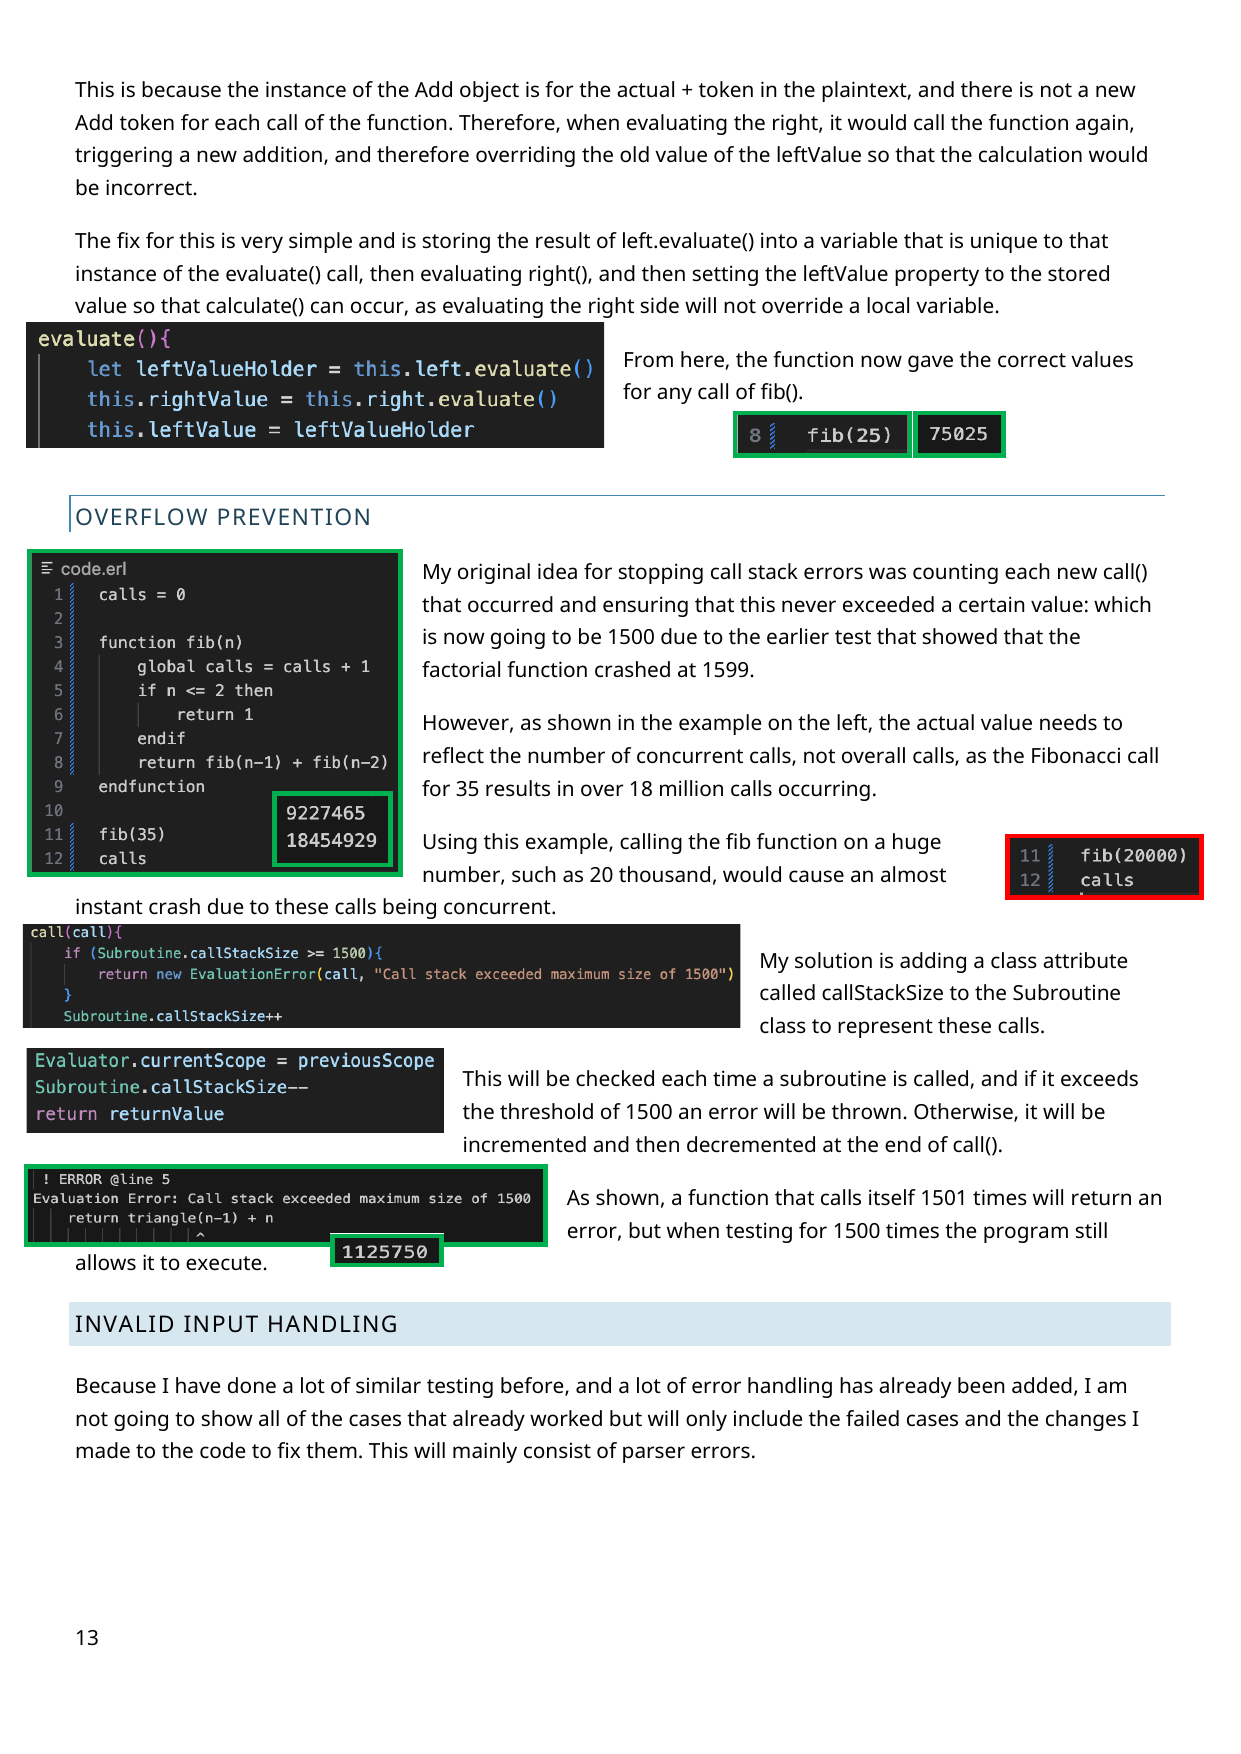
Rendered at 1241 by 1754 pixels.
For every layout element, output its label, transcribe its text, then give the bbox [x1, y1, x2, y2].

picture [28, 1169, 543, 1242]
picture [26, 322, 605, 448]
text This is because the instance of the Add object is for the actual + token in the plaintext, and there is not a new Add token for each call of the function. Therefore, when evaluating the right, it would call the function again, triggering a new addition, and therefore overriding the old value of the leftValue so that the calculation would be incorrect. [75, 75, 1165, 201]
text My solution is adding a class attribute called callStackSize to the Subroutine class to represent these calls. [75, 946, 1165, 1039]
text The fix for this is very simple and is storing the result of left.evaluate() into a variable that is unique to that instance of the evaluate() call, then evaluating right(), and then setting the leftValue property to the stored value so that calculate() can occur, as evaluating the right side will not override a local variable. [75, 226, 1165, 320]
picture [31, 553, 398, 872]
text From here, the function now gave the correct values for any call of fib(). [605, 345, 1165, 406]
text This will be checked each time a subroutine is called, and if it exceeds the threshold of 1500 an error will be thrown. Otherwise, it will be incremented and then decremented at the end of call(). [75, 1064, 1165, 1158]
picture [1010, 838, 1199, 895]
picture [918, 415, 1001, 453]
subtitle overflow prevention [71, 496, 1165, 532]
text Using this example, calling the fib function on a huge number, such as 20 thousand, would cause an almost instant crash due to these calls being concurrent. [75, 827, 1165, 921]
picture [26, 1048, 444, 1133]
text My original idea for stopping call stack errors was counting each new call() that occurred and ensuring that this never exceeded a certain value: which is now going to be 1500 due to the earlier test that showed that the factorial function crashed at 1599. [403, 557, 1165, 683]
text As shown, a function that calls itself 1501 times will return an error, but when testing for 1500 times the program still allows it to execute. [75, 1183, 1165, 1277]
picture [737, 415, 908, 453]
subtitle invalid input handling [75, 1308, 1165, 1339]
picture [335, 1238, 439, 1263]
text Because I have done a lot of similar testing before, and a lot of error handling has already been added, I am not going to show all of the cases that already worked but will only include the failed cases and the changes I made to the code to fix them. This will mainly consist of parser errors. [75, 1371, 1165, 1465]
text However, as shown in the example on the left, the actual value needs to reflect the number of concurrent calls, not overall calls, as the Fibonacci call for 35 results in over 18 million calls occurring. [403, 708, 1165, 802]
picture [22, 924, 741, 1028]
